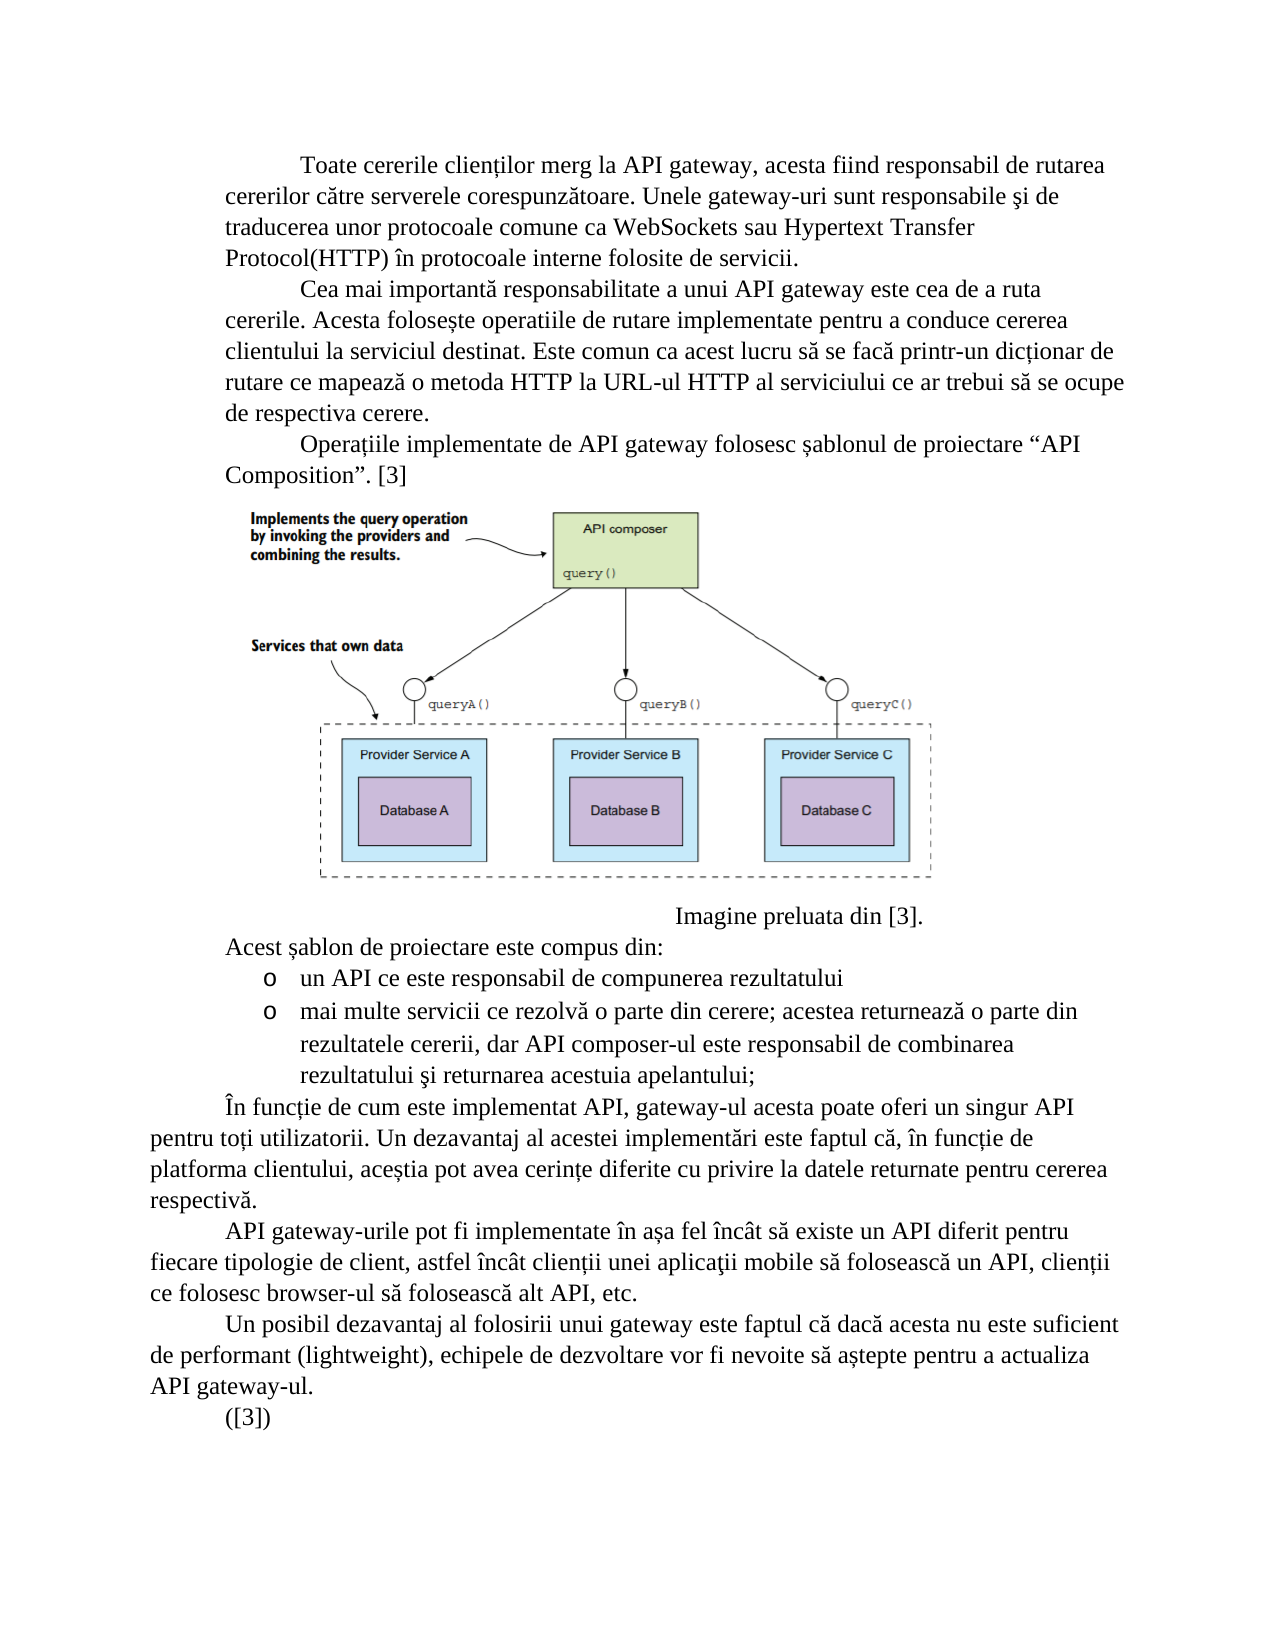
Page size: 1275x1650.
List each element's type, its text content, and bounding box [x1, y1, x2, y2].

text ([3]) [150, 1402, 1125, 1431]
text Un posibil dezavantaj al folosirii unui gateway este faptul că dacă acesta nu este suficient de performant (lightweight), echipele de dezvoltare vor fi nevoite să aștepte pentru a actualiza API gateway-ul. [150, 1309, 1125, 1400]
list mai multe servicii ce rezolvă o parte din cerere; acestea returnează o parte din rezultatele cererii, dar API composer-ul este responsabil de combinarea rezultatului şi returnarea acestuia apelantului; [262, 996, 1125, 1089]
text API gateway-urile pot fi implementate în așa fel încât să existe un API diferit pentru fiecare tipologie de client, astfel încât clienții unei aplicaţii mobile să folosească un API, clienții ce folosesc browser-ul să folosească alt API, etc. [150, 1216, 1125, 1307]
list Imagine preluata din [3]. [225, 901, 1125, 930]
text În funcție de cum este implementat API, gateway-ul acesta poate oferi un singur API pentru toți utilizatorii. Un dezavantaj al acestei implementări este faptul că, în funcție de platforma clientului, aceștia pot avea cerințe diferite cu privire la datele returnate pentru cererea respectivă. [150, 1092, 1125, 1213]
list Operațiile implementate de API gateway folosesc șablonul de proiectare “API Composition”. [3] [225, 429, 1125, 489]
list un API ce este responsabil de compunerea rezultatului [262, 963, 1125, 994]
text Acest șablon de proiectare este compus din: [150, 932, 1125, 961]
picture [225, 491, 1001, 899]
list Cea mai importantă responsabilitate a unui API gateway este cea de a ruta cererile. Acesta folosește operatiile de rutare implementate pentru a conduce cererea clientului la serviciul destinat. Este comun ca acest lucru să se facă printr-un dicționar de rutare ce mapează o metoda HTTP la URL-ul HTTP al serviciului ce ar trebui să se ocupe de respectiva cerere. [225, 274, 1125, 427]
list Toate cererile clienților merg la API gateway, acesta fiind responsabil de rutarea cererilor către serverele corespunzătoare. Unele gateway-uri sunt responsabile şi de traducerea unor protocoale comune ca WebSockets sau Hypertext Transfer Protocol(HTTP) în protocoale interne folosite de servicii. [225, 150, 1125, 272]
